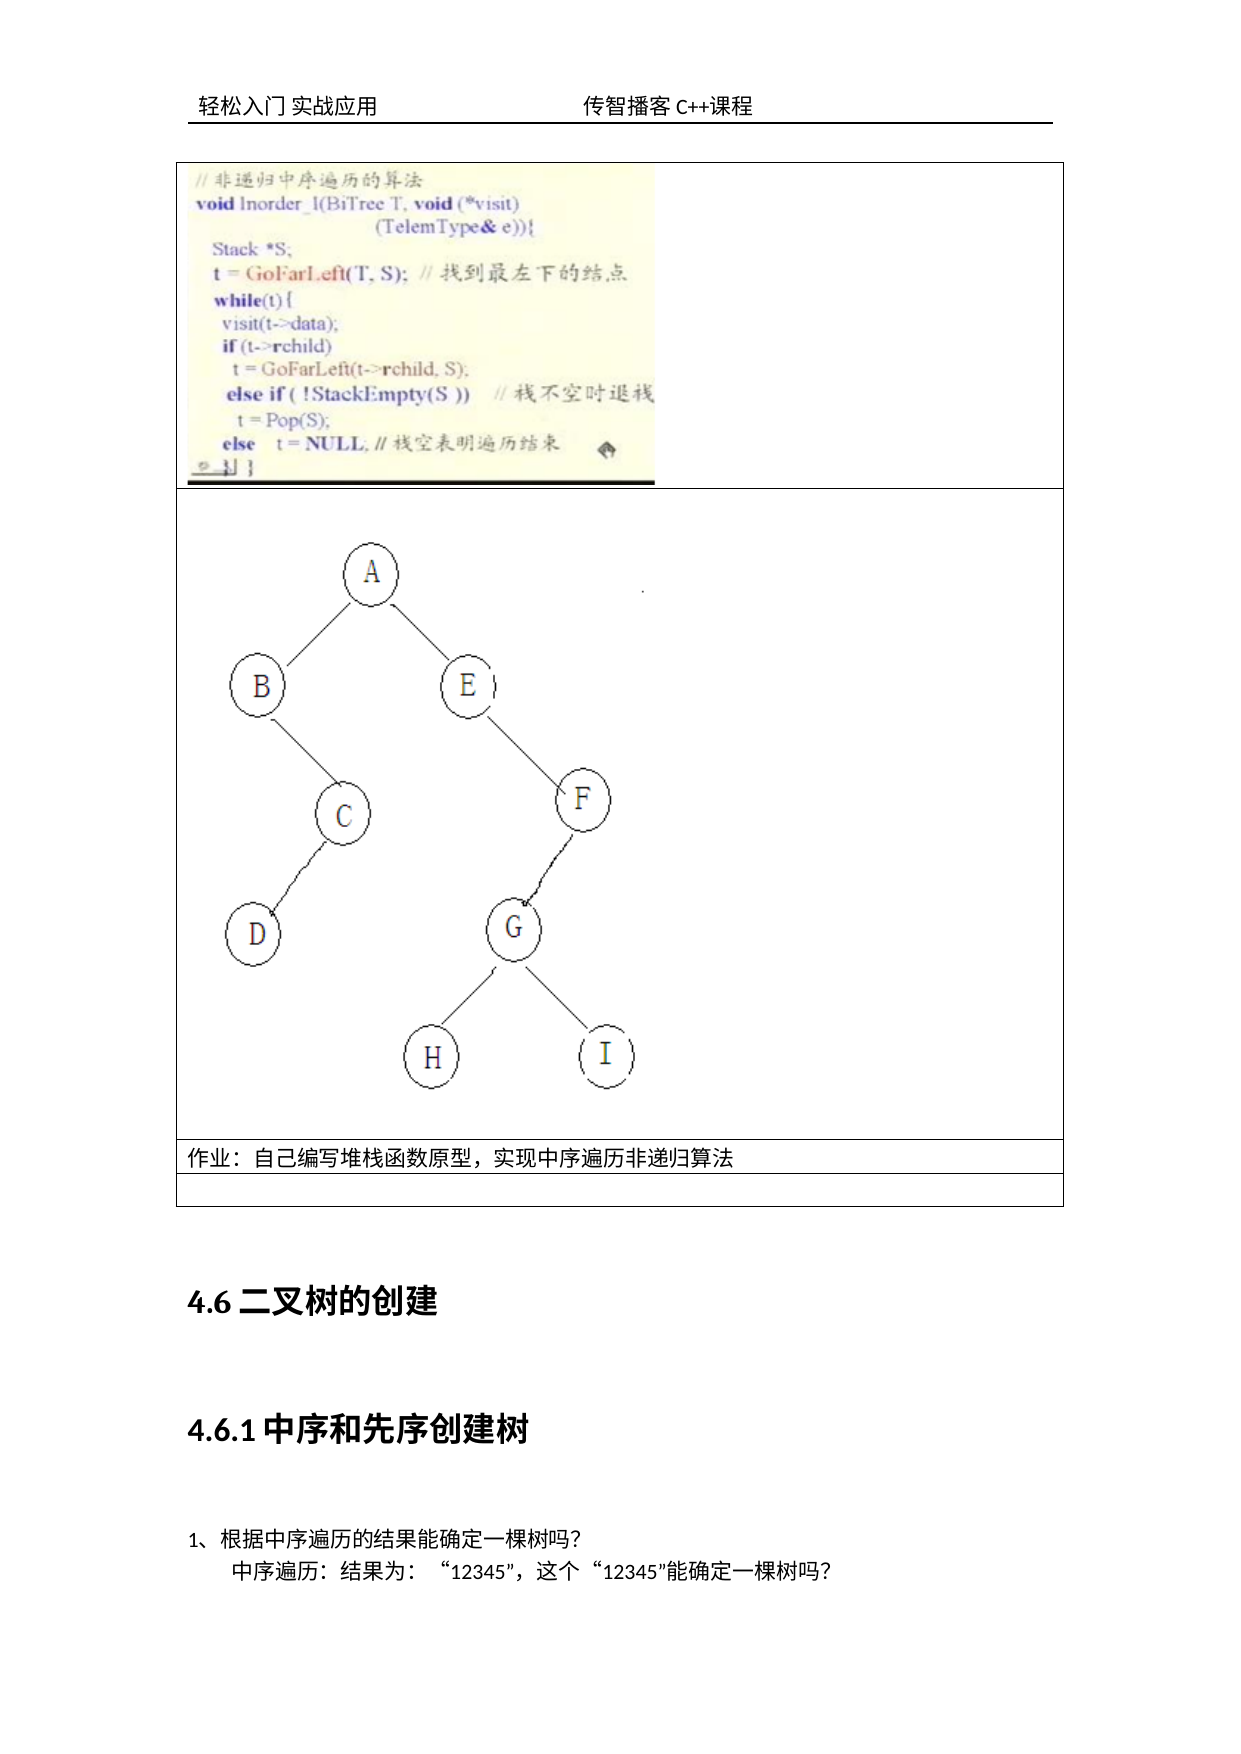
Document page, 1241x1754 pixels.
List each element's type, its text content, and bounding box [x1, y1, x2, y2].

subtitle 4.6.1中序和先序创建树 [187, 1394, 1053, 1459]
picture [187, 163, 658, 485]
table_cell 作业：自己编写堆栈函数原型，实现中序遍历非递归算法 [177, 1140, 1063, 1173]
subtitle 4.6二叉树的创建 [187, 1267, 1053, 1332]
table_cell [177, 489, 1063, 1139]
table_cell [177, 1174, 1063, 1206]
table_cell [177, 163, 1063, 488]
text 中序遍历：结果为：“12345”，这个“12345”能确定一棵树吗？ [187, 1554, 1053, 1586]
text 1、根据中序遍历的结果能确定一棵树吗？ [187, 1521, 1053, 1554]
picture [187, 489, 716, 1107]
